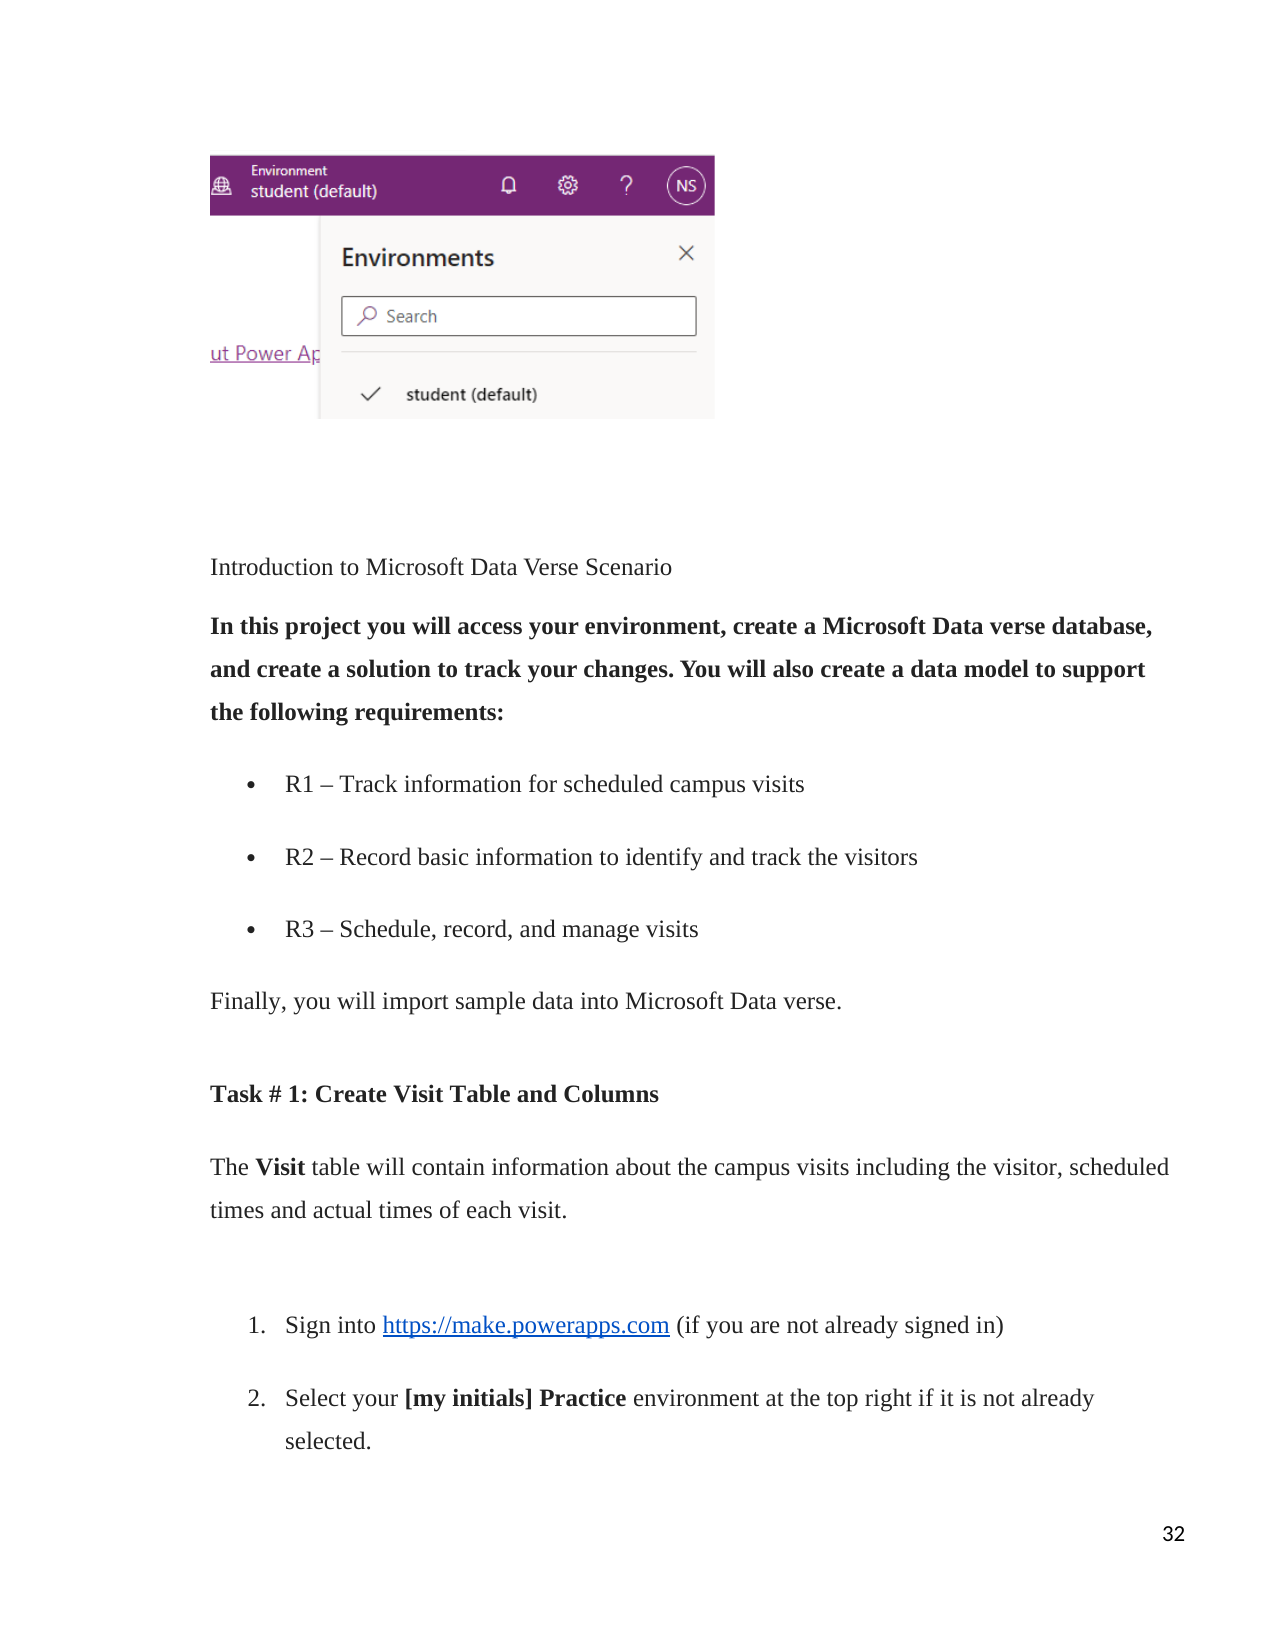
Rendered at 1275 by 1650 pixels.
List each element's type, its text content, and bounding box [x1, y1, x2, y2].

subtitle Task # 1: Create Visit Table and Columns [210, 1079, 1185, 1108]
list R2 – Record basic information to identify and track the visitors [247, 842, 1185, 871]
text Finally, you will import sample data into Microsoft Data verse. [210, 986, 1185, 1015]
subtitle In this project you will access your environment, create a Microsoft Data verse database, and create a solution to track your changes. You will also create a data model to support the following requirements: [210, 611, 1185, 726]
list Select your [my initials] Practice environment at the top right if it is not already selected. [247, 1383, 1185, 1454]
picture [210, 150, 715, 419]
list R1 – Track information for scheduled campus visits [247, 769, 1185, 798]
text The Visit table will contain information about the campus visits including the visitor, scheduled times and actual times of each visit. [210, 1152, 1185, 1224]
list R3 – Schedule, record, and manage visits [247, 914, 1185, 943]
subtitle Introduction to Microsoft Data Verse Scenario [210, 552, 1185, 581]
list Sign into https://make.powerapps.com (if you are not already signed in) [247, 1310, 1185, 1339]
